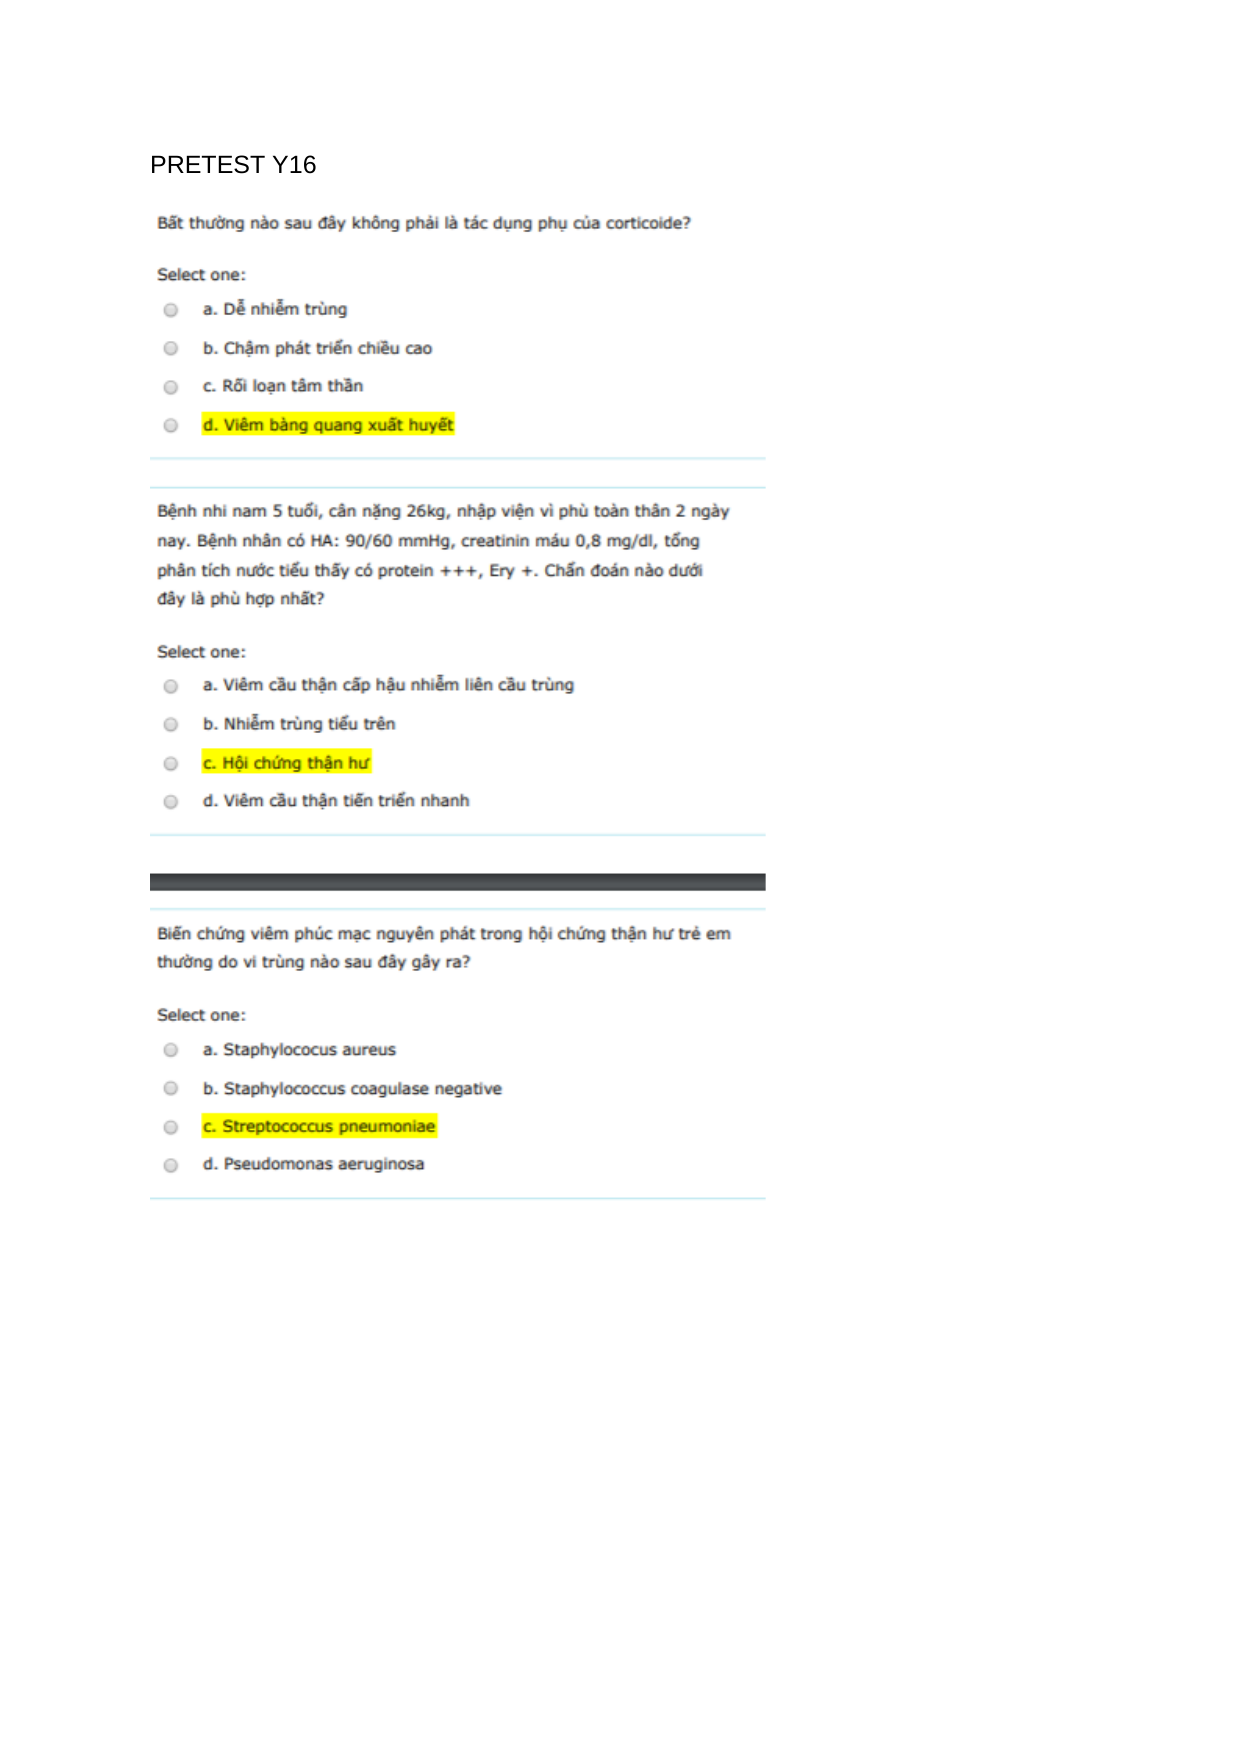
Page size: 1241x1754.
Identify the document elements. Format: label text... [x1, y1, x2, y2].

picture [150, 208, 766, 1201]
subtitle PRETEST Y16 [150, 150, 1090, 179]
